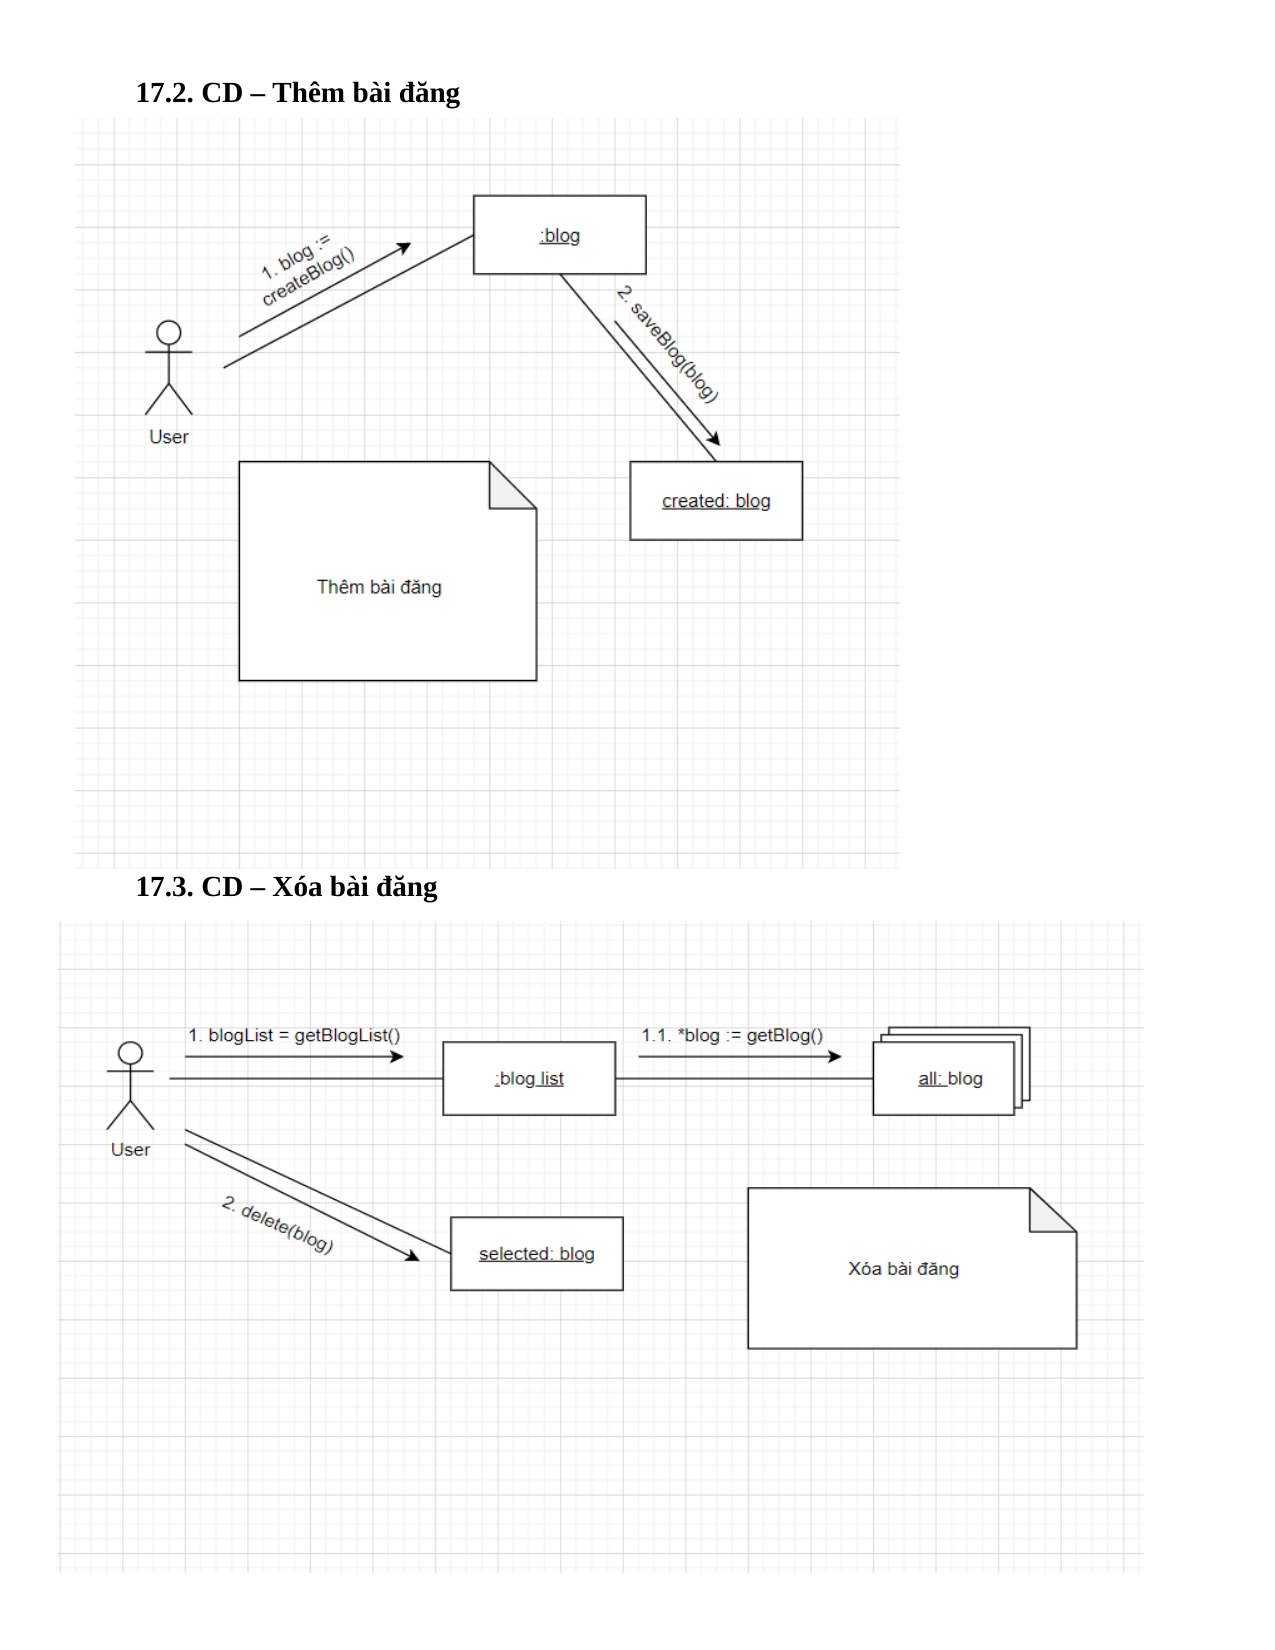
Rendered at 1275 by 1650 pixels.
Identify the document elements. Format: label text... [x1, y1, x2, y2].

text 17.2. CD – Thêm bài đăng [135, 75, 1200, 108]
text 17.3. CD – Xóa bài đăng [135, 869, 1200, 903]
picture [75, 118, 901, 869]
picture [56, 921, 1143, 1572]
